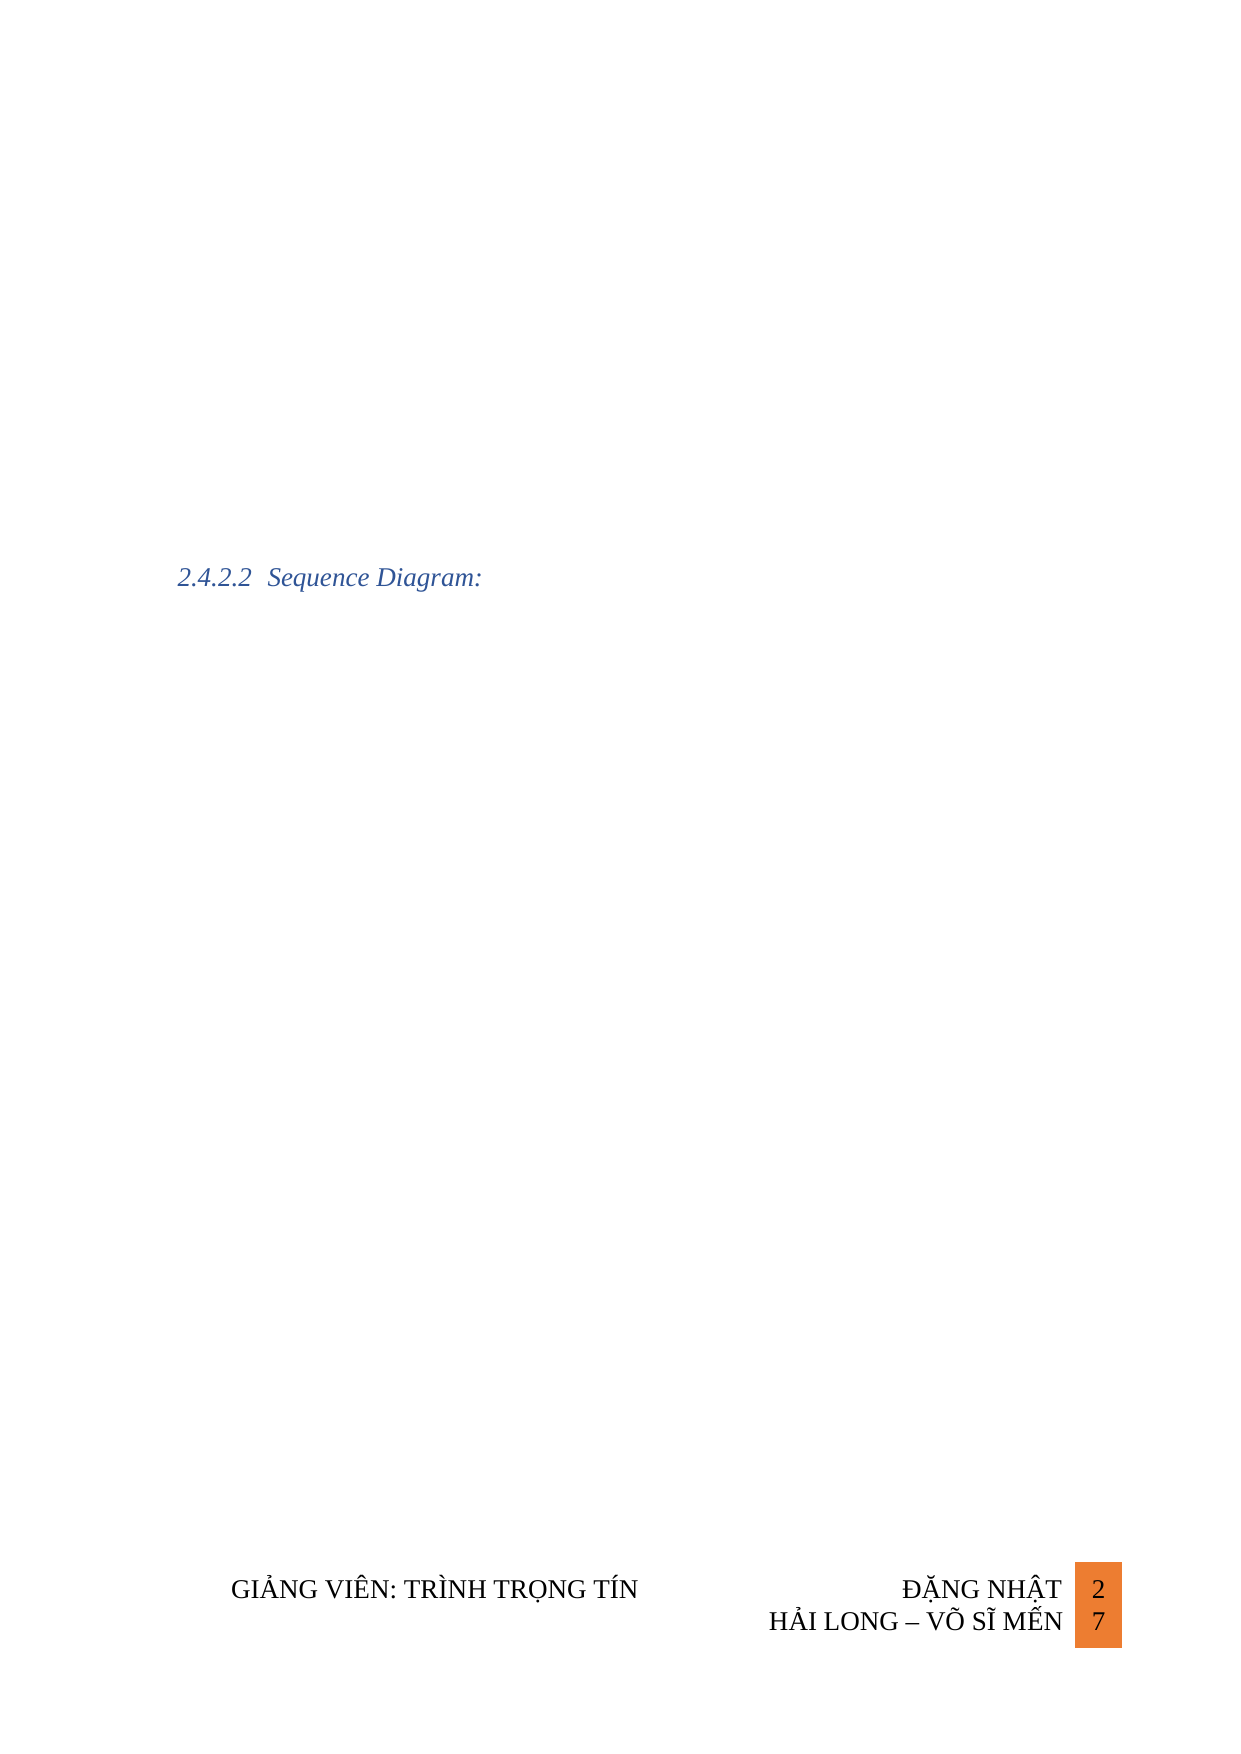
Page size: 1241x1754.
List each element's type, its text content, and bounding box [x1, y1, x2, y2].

subtitle Sequence Diagram: [177, 561, 1122, 593]
